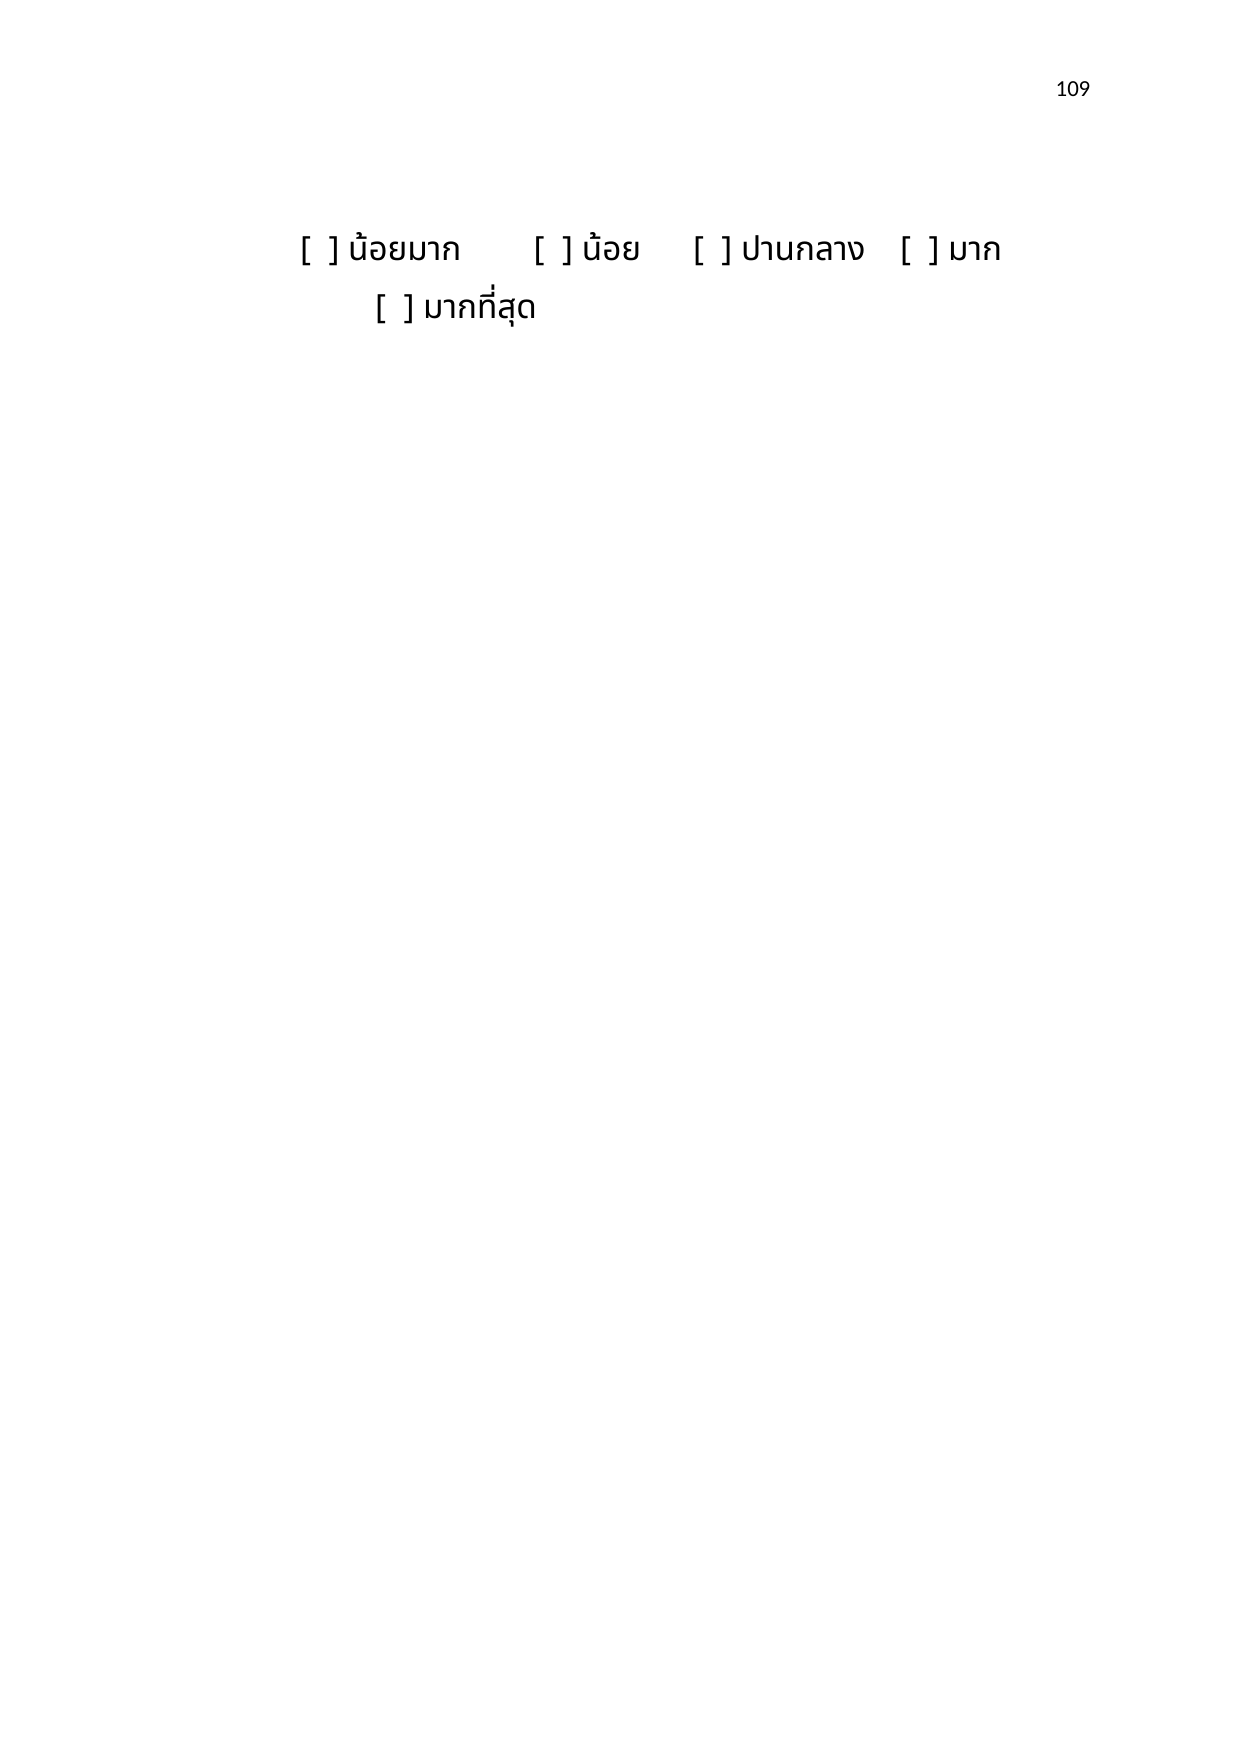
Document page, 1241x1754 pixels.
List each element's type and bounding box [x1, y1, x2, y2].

text [300, 225, 1090, 334]
